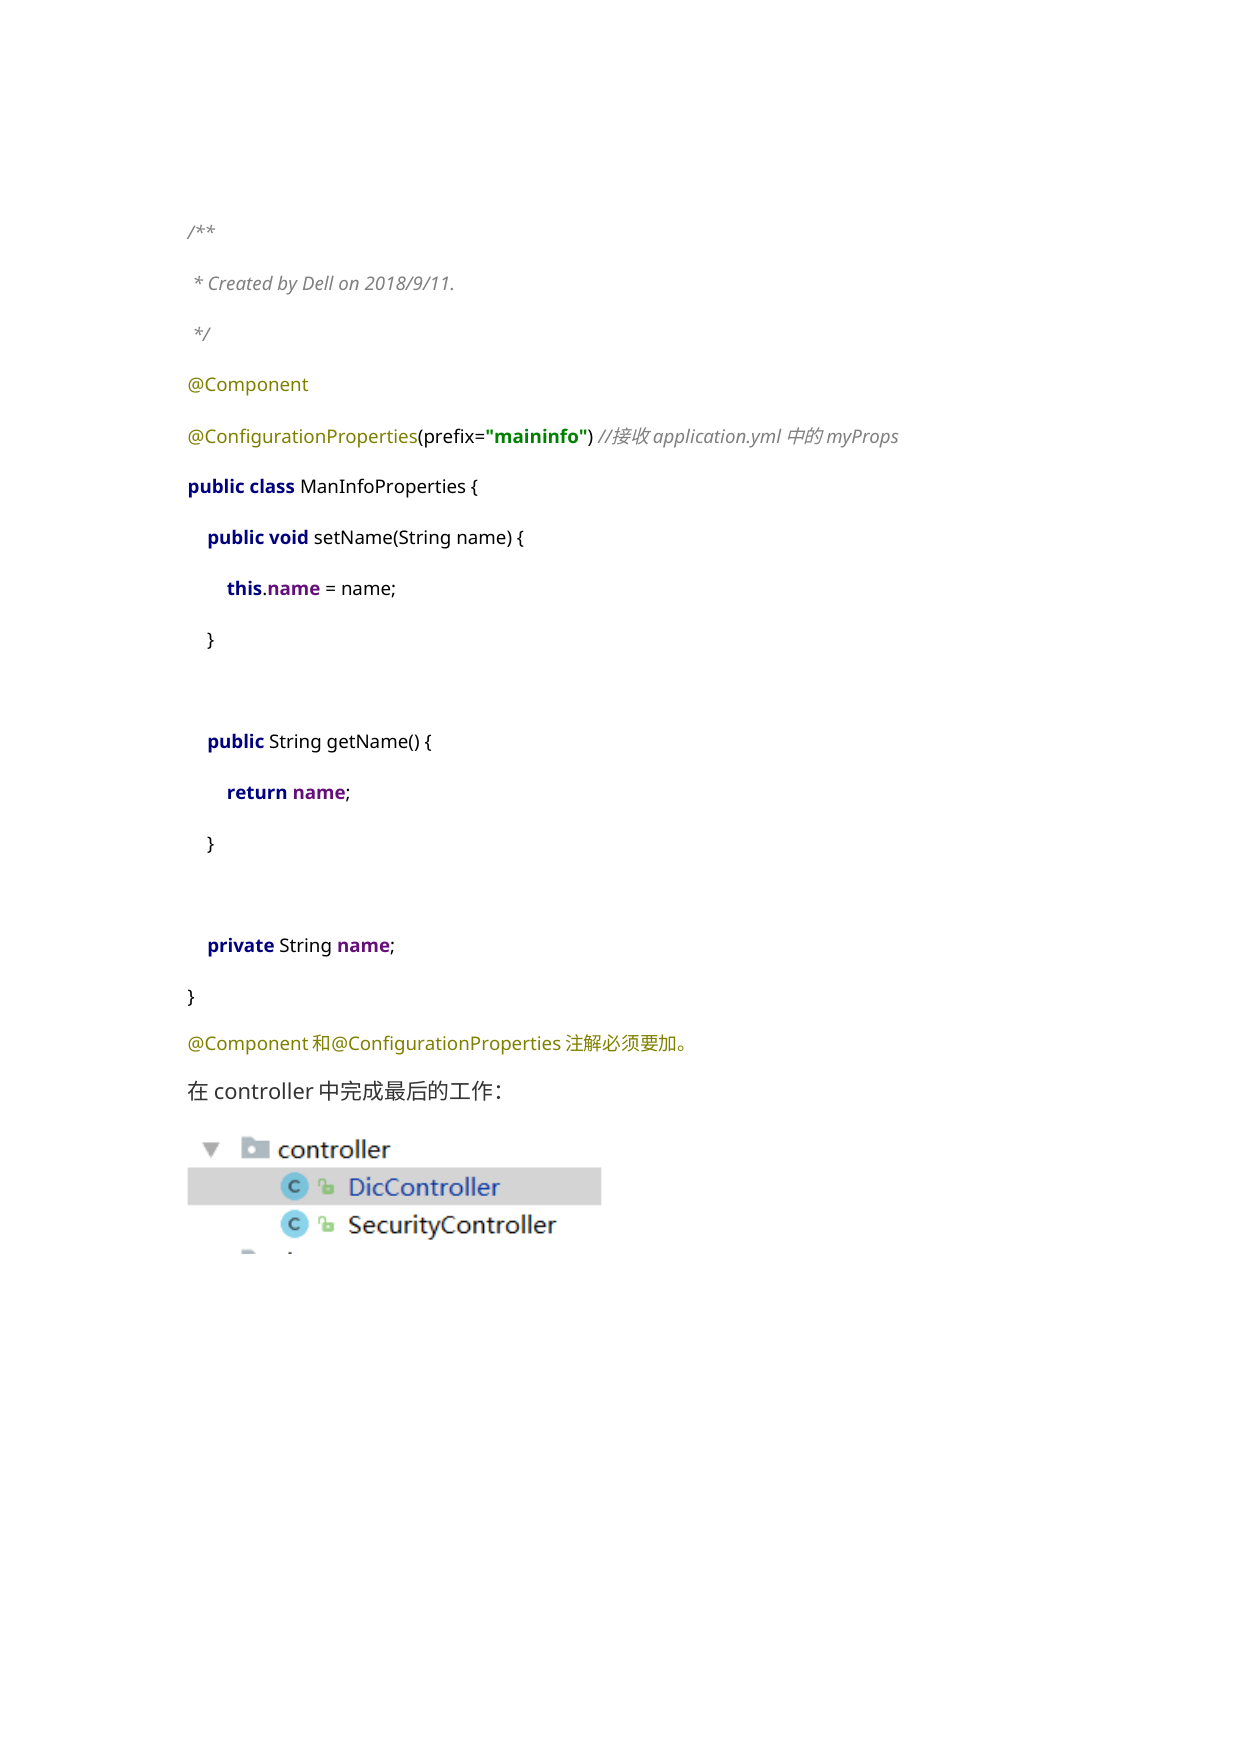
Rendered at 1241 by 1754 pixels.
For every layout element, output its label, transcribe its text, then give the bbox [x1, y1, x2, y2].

picture [187, 1127, 602, 1254]
text @Component和@ConfigurationProperties注解必须要加。 [187, 1026, 1053, 1059]
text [187, 164, 1053, 1013]
text 在controller中完成最后的工作： [187, 1073, 1053, 1107]
